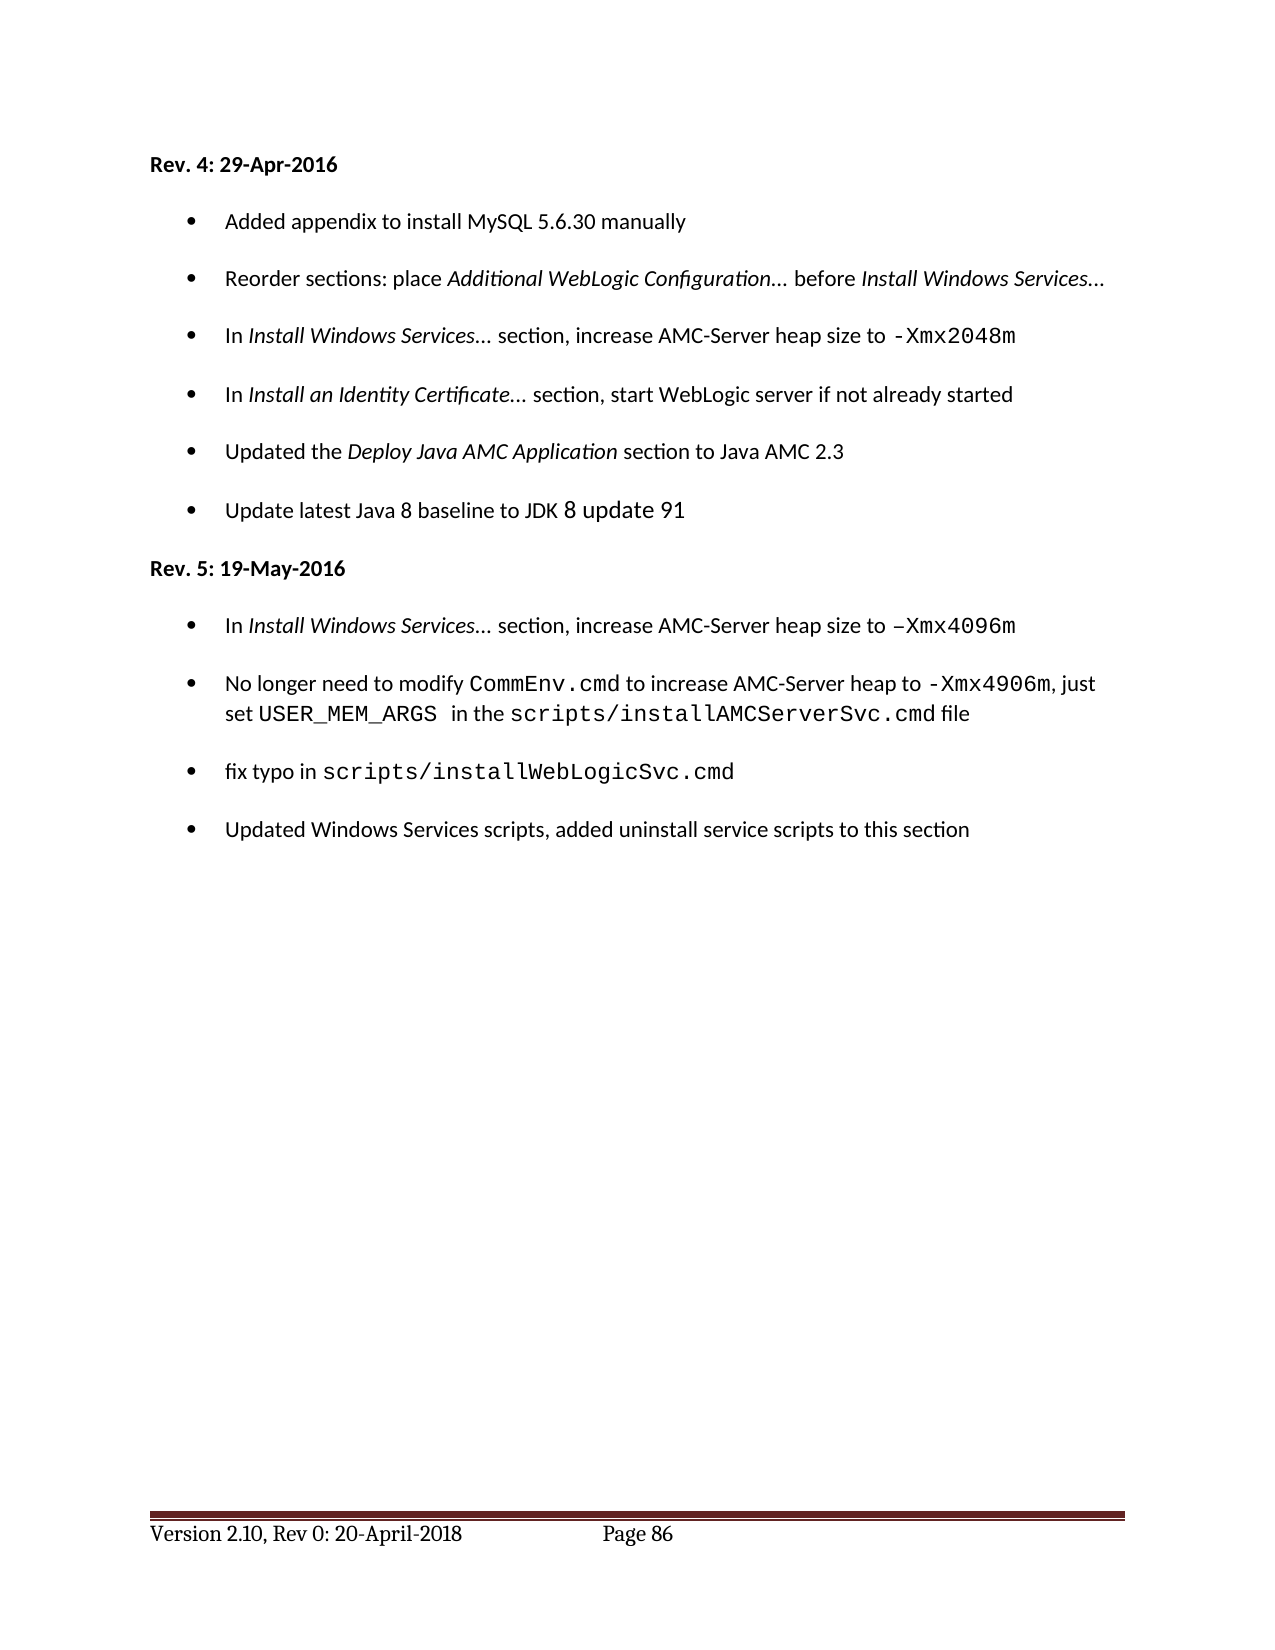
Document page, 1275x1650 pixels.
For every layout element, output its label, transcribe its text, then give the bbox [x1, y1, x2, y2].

subtitle Rev. 5: 19-May-2016 [150, 554, 1125, 582]
subtitle In Install an Identity Certificate... section, start WebLogic server if not already started [187, 380, 1125, 408]
subtitle Rev. 4: 29-Apr-2016 [150, 150, 1125, 178]
subtitle In Install Windows Services... section, increase AMC-Server heap size to –Xmx4096m [187, 611, 1125, 640]
subtitle Updated Windows Services scripts, added uninstall service scripts to this section [187, 815, 1125, 843]
subtitle fix typo in scripts/installWebLogicSvc.cmd [187, 757, 1125, 786]
subtitle Update latest Java 8 baseline to JDK 8 update 91 [187, 494, 1125, 525]
subtitle Reorder sections: place Additional WebLogic Configuration... before Install Windows Services... [187, 264, 1125, 292]
subtitle Added appendix to install MySQL 5.6.30 manually [187, 207, 1125, 235]
subtitle In Install Windows Services... section, increase AMC-Server heap size to -Xmx2048m [187, 322, 1125, 351]
subtitle Updated the Deploy Java AMC Application section to Java AMC 2.3 [187, 437, 1125, 465]
subtitle No longer need to modify CommEnv.cmd to increase AMC-Server heap to -Xmx4906m, just set USER_MEM_ARGS in the scripts/installAMCServerSvc.cmd file [187, 669, 1125, 728]
